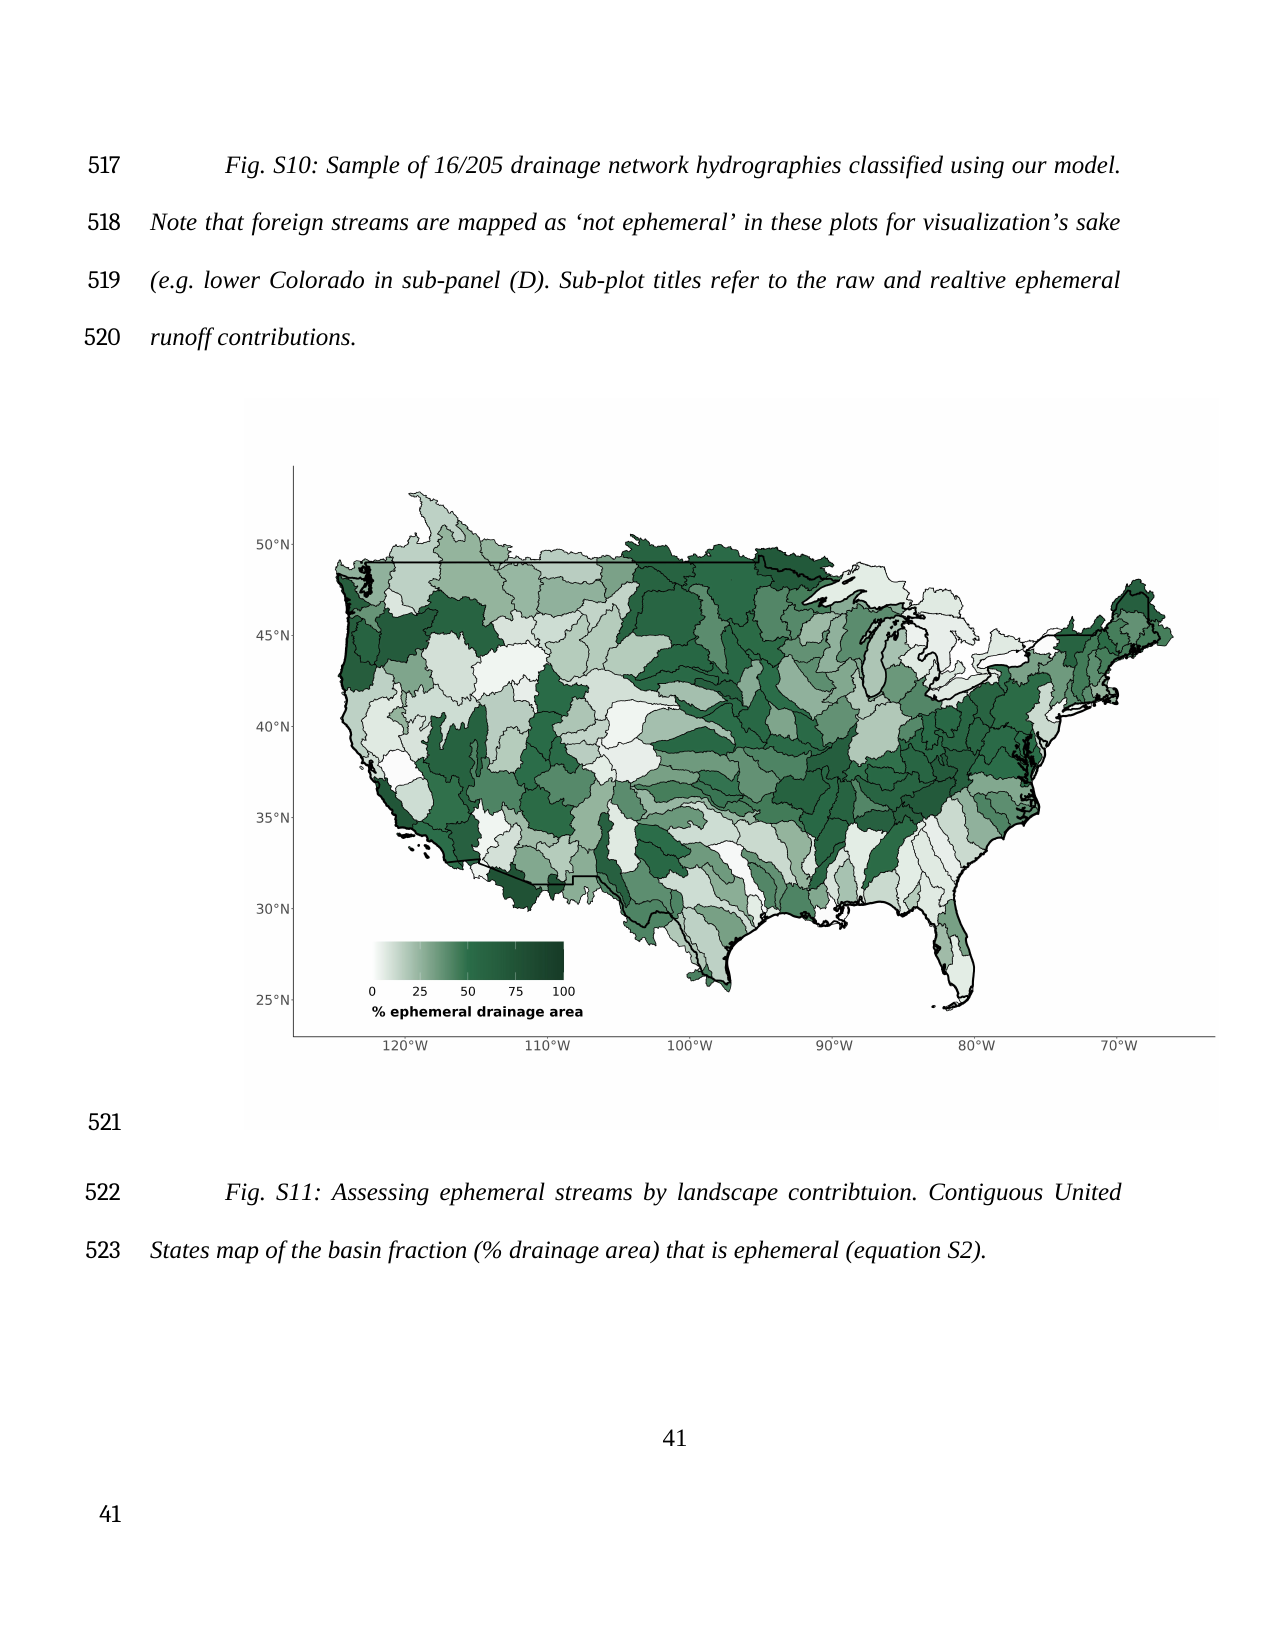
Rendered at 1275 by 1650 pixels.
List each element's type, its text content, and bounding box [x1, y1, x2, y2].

text Fig. S10: Sample of 16/205 drainage network hydrographies classified using our model. Note that foreign streams are mapped as ‘not ephemeral’ in these plots for visualization’s sake (e.g. lower Colorado in sub-panel (D). Sub-plot titles refer to the raw and realtive ephemeral runoff contributions. [150, 150, 1125, 351]
picture [243, 398, 1219, 1130]
text Fig. S11: Assessing ephemeral streams by landscape contribtuion. Contiguous United States map of the basin fraction (% drainage area) that is ephemeral (equation S2). [150, 1177, 1125, 1264]
